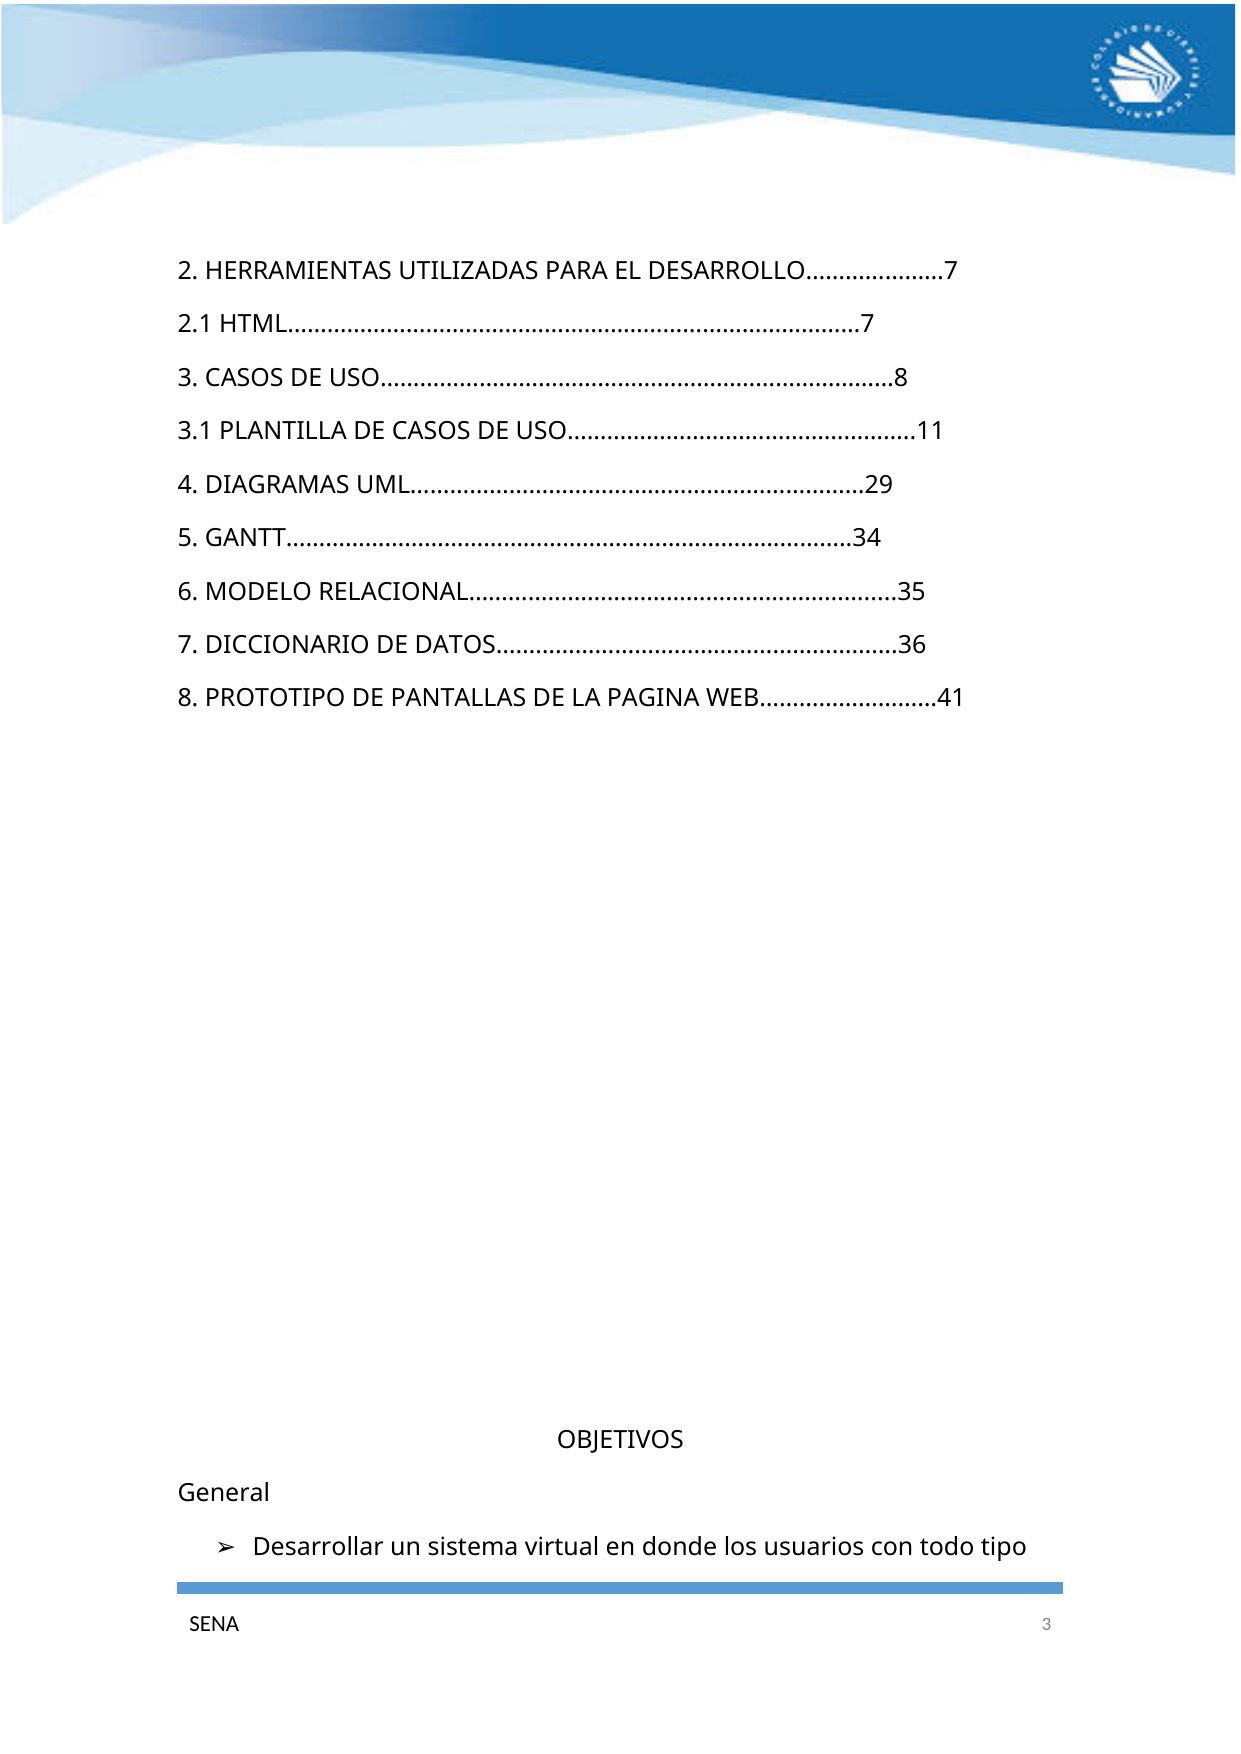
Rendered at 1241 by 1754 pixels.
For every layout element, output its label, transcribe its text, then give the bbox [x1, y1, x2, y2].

picture [1, 4, 1236, 224]
text 2.1 HTML……………………………………………………………………………7 [177, 306, 1063, 340]
text 7. DICCIONARIO DE DATOS…………………………………………………….36 [177, 627, 1063, 661]
text 3. CASOS DE USO……………………………………………………………………8 [177, 359, 1063, 393]
text 5. GANTT…………………………………………………………………………..34 [177, 520, 1063, 554]
text 8. PROTOTIPO DE PANTALLAS DE LA PAGINA WEB………………………41 [177, 680, 1063, 714]
text General [177, 1475, 1063, 1509]
text 3.1 PLANTILLA DE CASOS DE USO……………………………………………..11 [177, 413, 1063, 447]
text 6. MODELO RELACIONAL…………………………………………………….....35 [177, 573, 1063, 607]
text 4. DIAGRAMAS UML……………………………………………………………29 [177, 466, 1063, 500]
text 2. HERRAMIENTAS UTILIZADAS PARA EL DESARROLLO…………………7 [177, 224, 1063, 287]
text OBJETIVOS [177, 1422, 1063, 1456]
